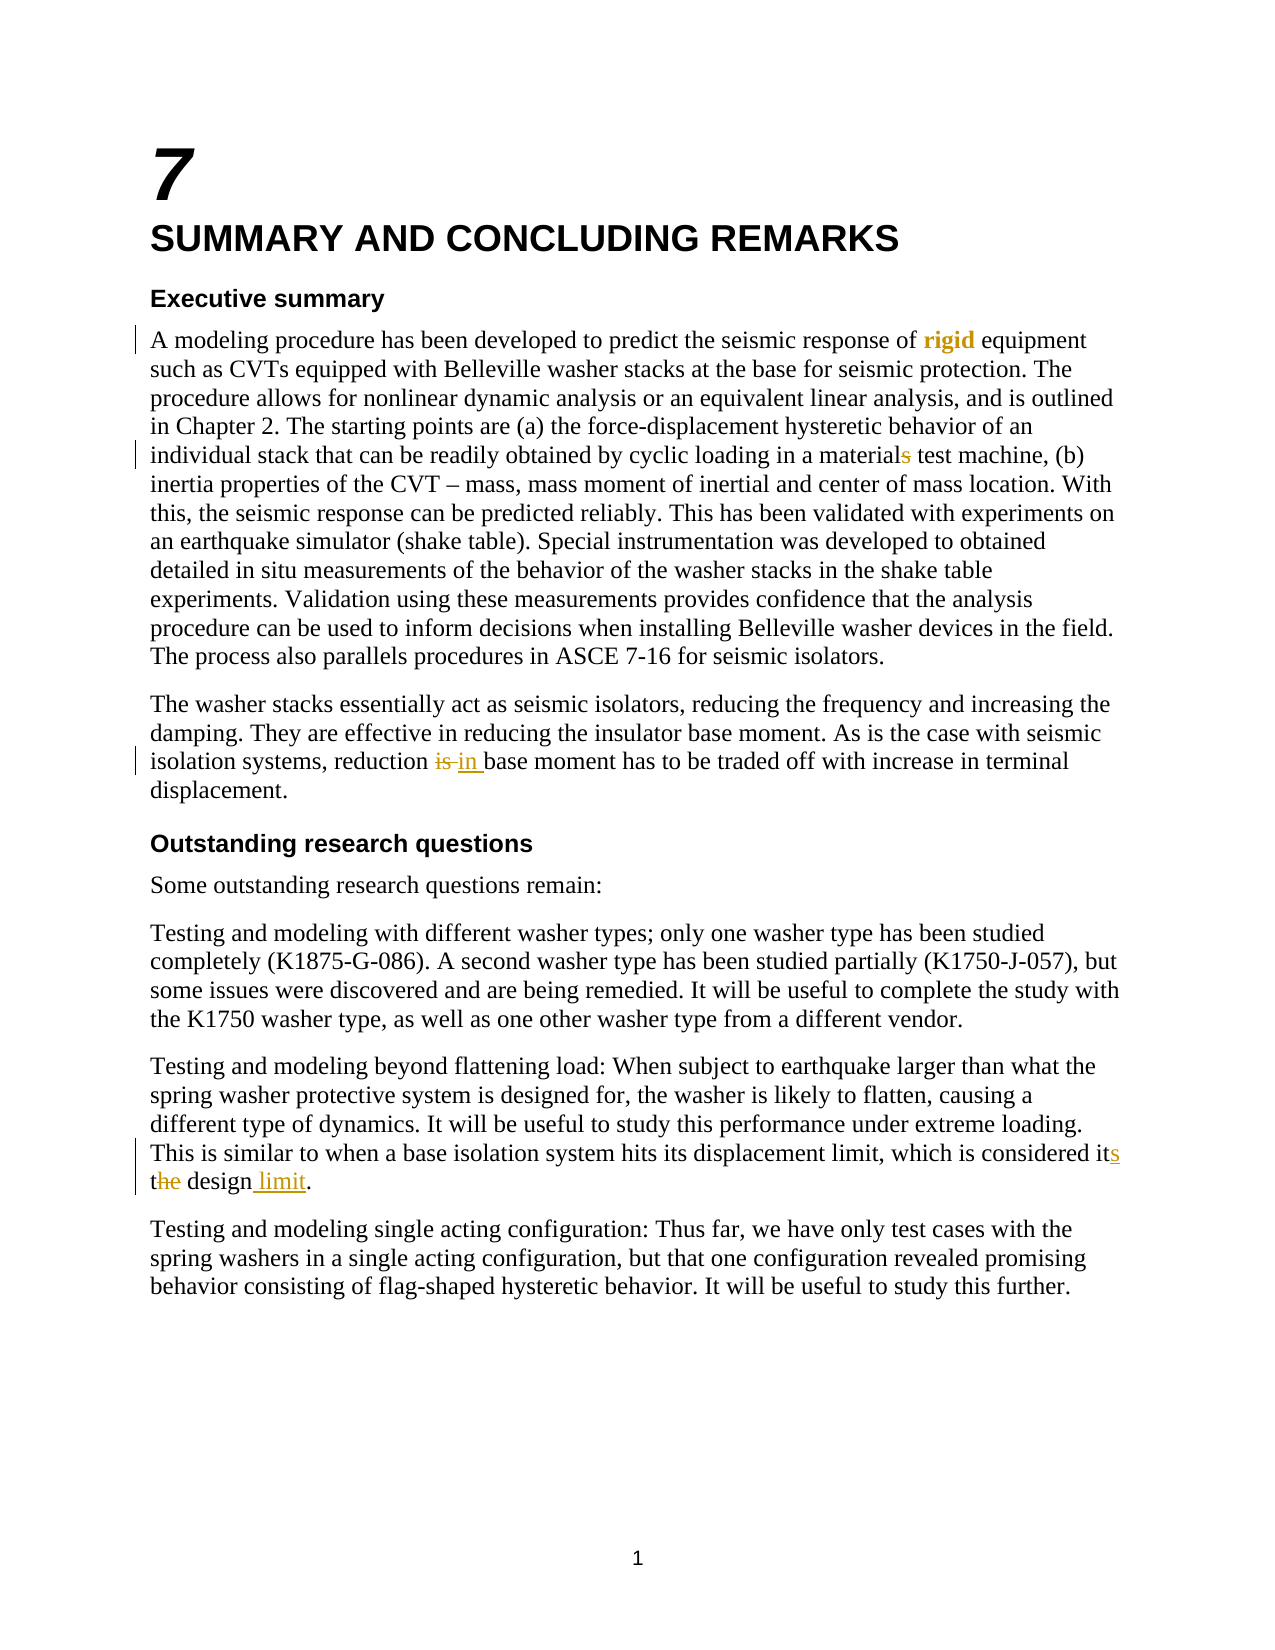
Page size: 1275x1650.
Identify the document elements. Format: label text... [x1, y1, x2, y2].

subtitle Outstanding research questions [150, 829, 1125, 858]
text Testing and modeling beyond flattening load: When subject to earthquake larger than what the spring washer protective system is designed for, the washer is likely to flatten, causing a different type of dynamics. It will be useful to study this performance under extreme loading. This is similar to when a base isolation system hits its displacement limit, which is considered it t design. [150, 1051, 1125, 1195]
text A modeling procedure has been developed to predict the seismic response of rigid equipment such as CVTs equipped with Belleville washer stacks at the base for seismic protection. The procedure allows for nonlinear dynamic analysis or an equivalent linear analysis, and is outlined in Chapter 2. The starting points are (a) the force-displacement hysteretic behavior of an individual stack that can be readily obtained by cyclic loading in a material test machine, (b) inertia properties of the CVT – mass, mass moment of inertial and center of mass location. With this, the seismic response can be predicted reliably. This has been validated with experiments on an earthquake simulator (shake table). Special instrumentation was developed to obtained detailed in situ measurements of the behavior of the washer stacks in the shake table experiments. Validation using these measurements provides confidence that the analysis procedure can be used to inform decisions when installing Belleville washer devices in the field. The process also parallels procedures in ASCE 7-16 for seismic isolators. [150, 325, 1125, 670]
text Some outstanding research questions remain: [150, 870, 1125, 899]
text The washer stacks essentially act as seismic isolators, reducing the frequency and increasing the damping. They are effective in reducing the insulator base moment. As is the case with seismic isolation systems, reduction base moment has to be traded off with increase in terminal displacement. [150, 689, 1125, 804]
subtitle Summary and concluding remarks [150, 129, 1125, 259]
text Testing and modeling single acting configuration: Thus far, we have only test cases with the spring washers in a single acting configuration, but that one configuration revealed promising behavior consisting of flag-shaped hysteretic behavior. It will be useful to study this further. [150, 1214, 1125, 1300]
text Testing and modeling with different washer types; only one washer type has been studied completely (K1875-G-086). A second washer type has been studied partially (K1750-J-057), but some issues were discovered and are being remedied. It will be useful to complete the study with the K1750 washer type, as well as one other washer type from a different vendor. [150, 918, 1125, 1033]
subtitle Executive summary [150, 284, 1125, 313]
